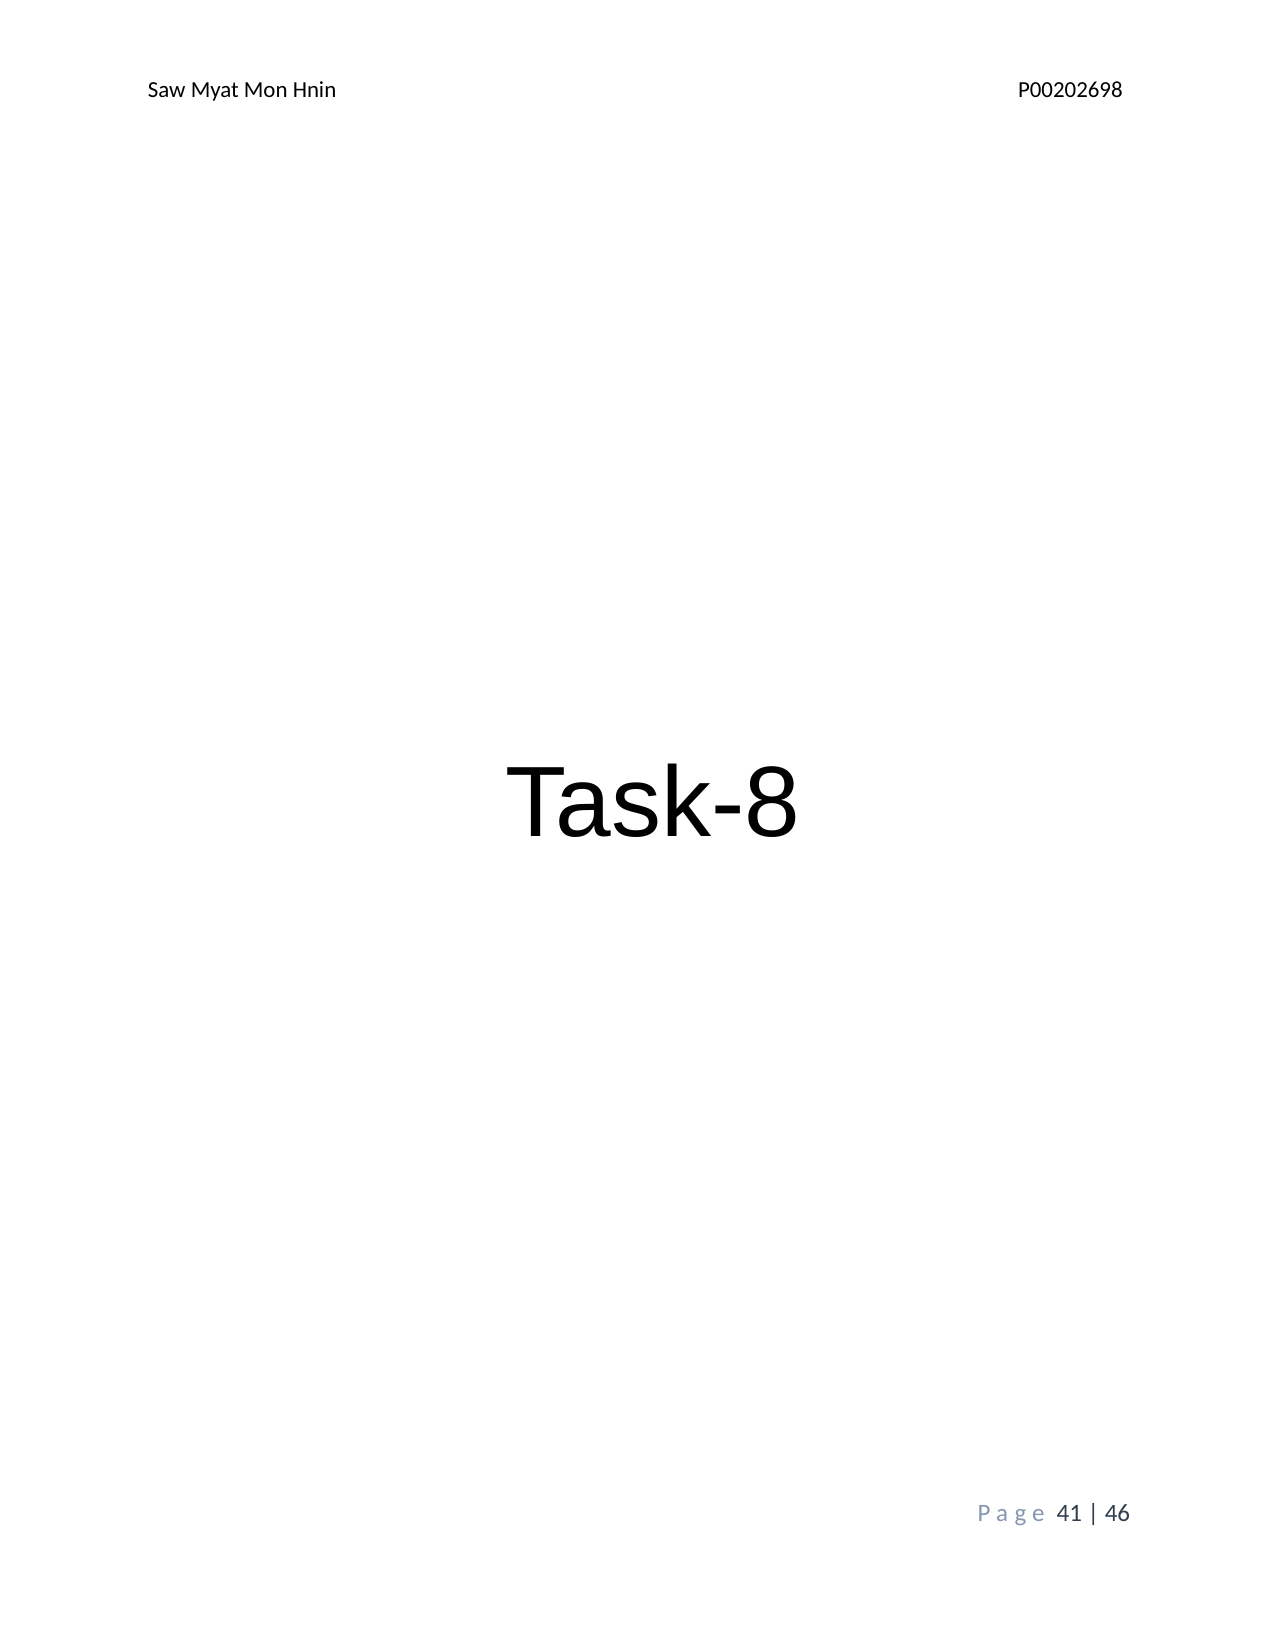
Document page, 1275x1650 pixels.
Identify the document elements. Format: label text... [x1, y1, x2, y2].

subtitle Task-8 [148, 742, 1157, 857]
